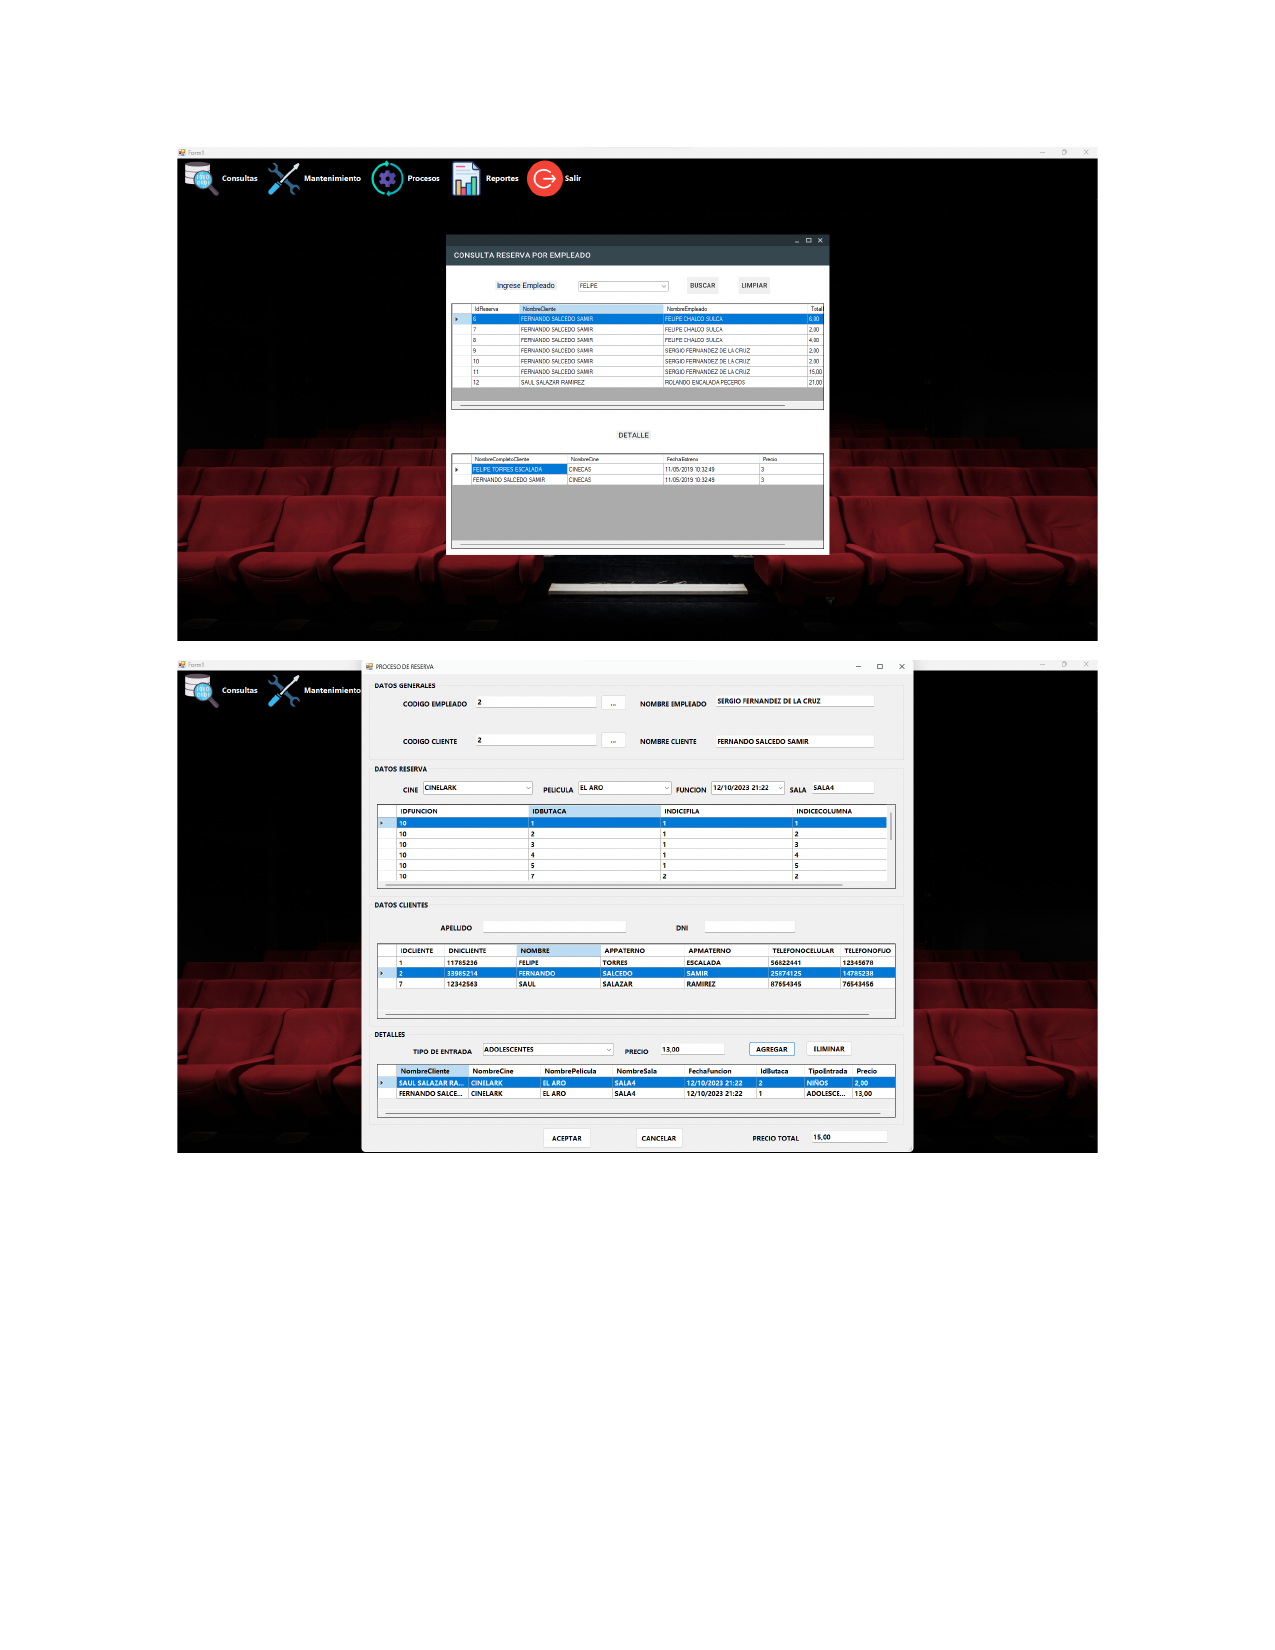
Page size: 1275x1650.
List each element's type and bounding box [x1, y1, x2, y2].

picture [177, 147, 1098, 641]
picture [177, 660, 1098, 1153]
